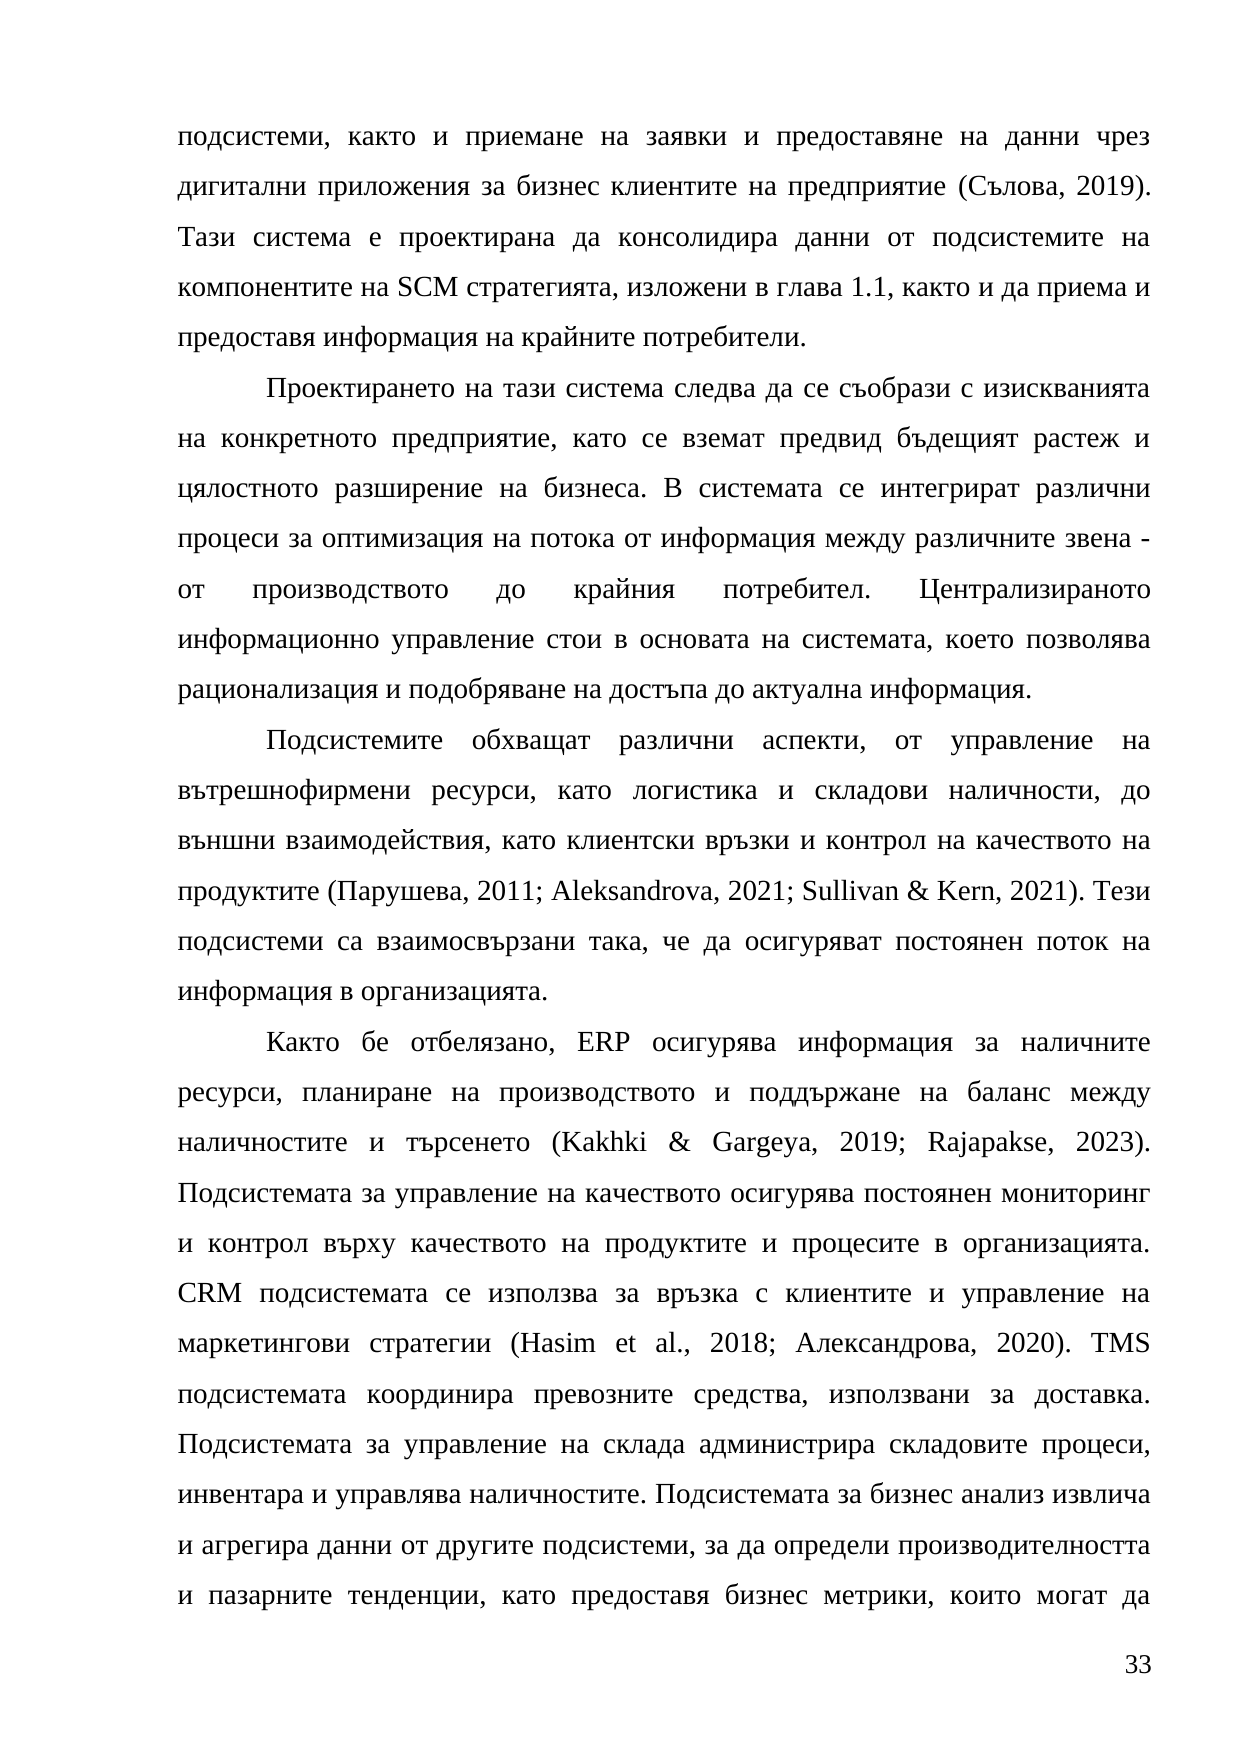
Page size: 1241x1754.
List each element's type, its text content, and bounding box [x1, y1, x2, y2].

text Подсистемите обхващат различни аспекти, от управление на вътрешнофирмени ресурси, като логистика и складови наличности, до външни взаимодействия, като клиентски връзки и контрол на качеството на продуктите (Парушева, 2011; Aleksandrova, 2021; Sullivan & Kern, 2021). Тези подсистеми са взаимосвързани така, че да осигуряват постоянен поток на информация в организацията. [177, 722, 1152, 1007]
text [177, 118, 1152, 353]
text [177, 1024, 1152, 1611]
text Проектирането на тази система следва да се съобрази с изискванията на конкретното предприятие, като се вземат предвид бъдещият растеж и цялостното разширение на бизнеса. В системата се интегрират различни процеси за оптимизация на потока от информация между различните звена - от производството до крайния потребител. Централизираното информационно управление стои в основата на системата, което позволява рационализация и подобряване на достъпа до актуална информация. [177, 370, 1152, 705]
